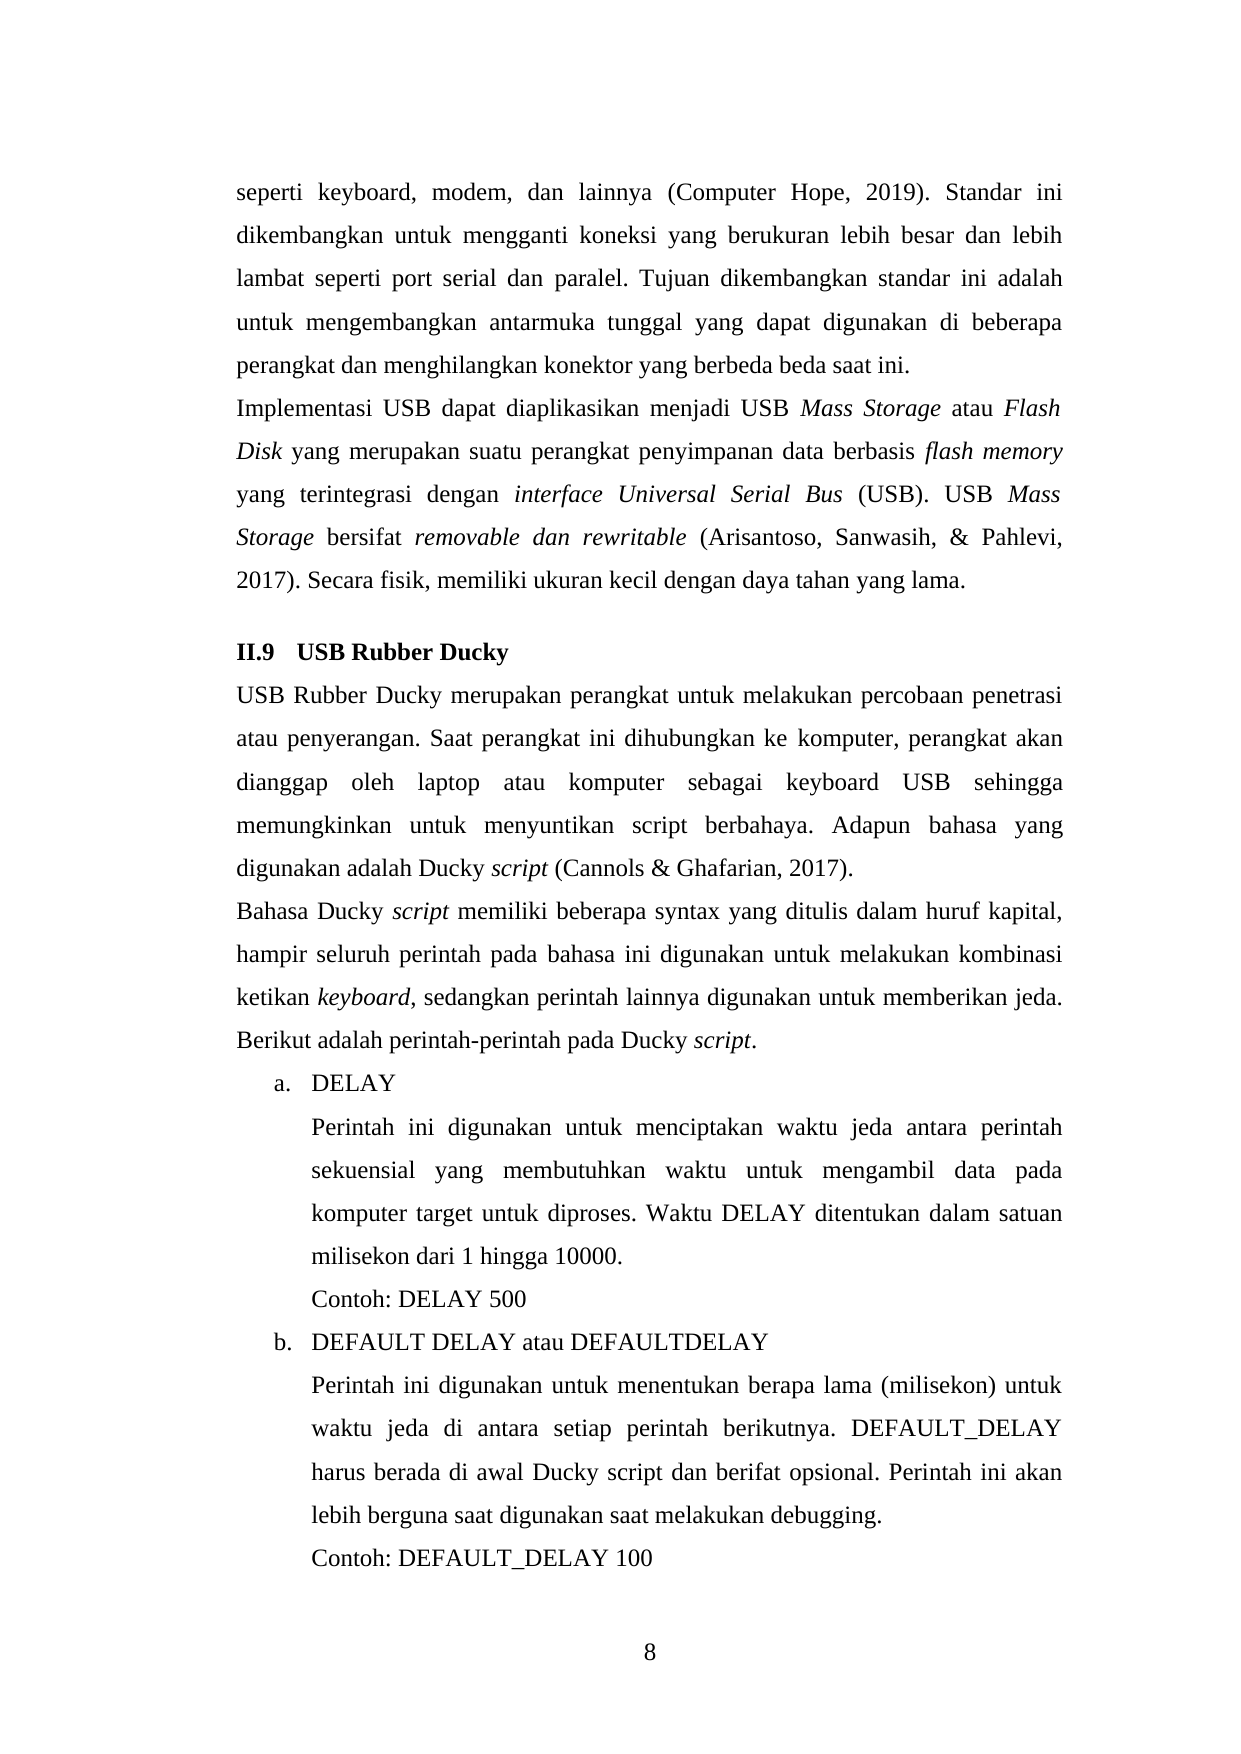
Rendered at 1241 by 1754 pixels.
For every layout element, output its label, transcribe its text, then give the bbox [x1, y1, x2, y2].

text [236, 177, 1063, 378]
subtitle USB Rubber Ducky [236, 637, 1063, 666]
list DELAY [274, 1068, 1063, 1097]
list Contoh: DEFAULT_DELAY 100 [311, 1543, 1063, 1572]
list Perintah ini digunakan untuk menciptakan waktu jeda antara perintah sekuensial yang membutuhkan waktu untuk mengambil data pada komputer target untuk diproses. Waktu DELAY ditentukan dalam satuan milisekon dari 1 hingga 10000. [311, 1112, 1063, 1270]
list Contoh: DELAY 500 [311, 1284, 1063, 1313]
list DEFAULT DELAY atau DEFAULTDELAY [274, 1327, 1063, 1356]
text Bahasa Ducky script memiliki beberapa syntax yang ditulis dalam huruf kapital, hampir seluruh perintah pada bahasa ini digunakan untuk melakukan kombinasi ketikan keyboard, sedangkan perintah lainnya digunakan untuk memberikan jeda. Berikut adalah perintah-perintah pada Ducky script. [236, 896, 1063, 1054]
text USB Rubber Ducky merupakan perangkat untuk melakukan percobaan penetrasi atau penyerangan. Saat perangkat ini dihubungkan ke komputer, perangkat akan dianggap oleh laptop atau komputer sebagai keyboard USB sehingga memungkinkan untuk menyuntikan script berbahaya. Adapun bahasa yang digunakan adalah Ducky script . [236, 680, 1063, 882]
text Implementasi USB dapat diaplikasikan menjadi USB Mass Storage atau Flash Disk yang merupakan suatu perangkat penyimpanan data berbasis flash memory yang terintegrasi dengan interface Universal Serial Bus (USB). USB Mass Storage bersifat removable dan rewritable . Secara fisik, memiliki ukuran kecil dengan daya tahan yang lama. [236, 393, 1063, 594]
list Perintah ini digunakan untuk menentukan berapa lama (milisekon) untuk waktu jeda di antara setiap perintah berikutnya. DEFAULT_DELAY harus berada di awal Ducky script dan berifat opsional. Perintah ini akan lebih berguna saat digunakan saat melakukan debugging. [311, 1370, 1063, 1528]
